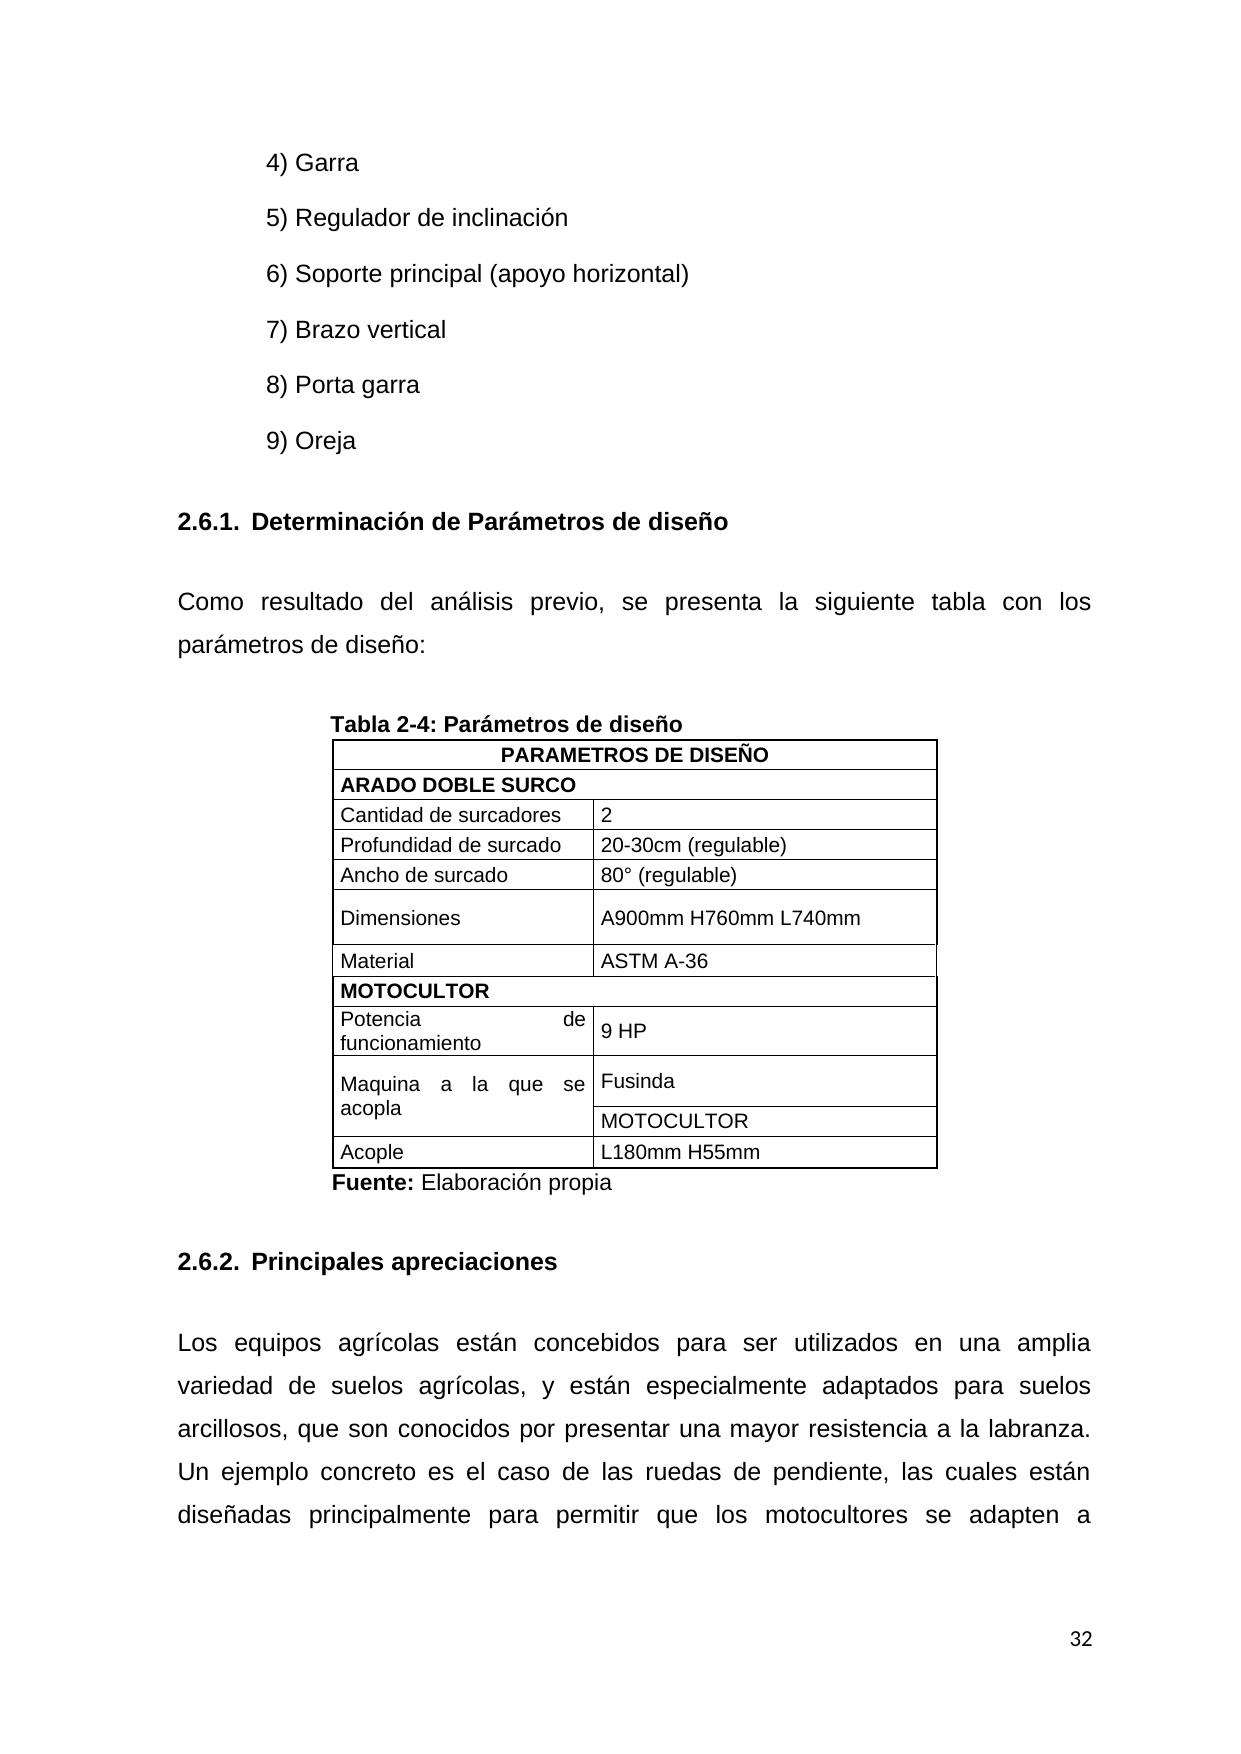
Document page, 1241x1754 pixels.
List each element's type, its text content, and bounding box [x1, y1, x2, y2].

table_cell Fusinda [594, 1056, 936, 1106]
table_cell Ancho de surcado [334, 860, 593, 889]
table_cell MOTOCULTOR [594, 1107, 936, 1136]
text Fuente: Elaboración propia [251, 1169, 1092, 1195]
table_cell Dimensiones [334, 890, 593, 944]
text 9) Oreja [266, 426, 1092, 454]
table_cell 9 HP [594, 1007, 936, 1054]
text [177, 1328, 1092, 1529]
text 4) Garra [266, 148, 1092, 176]
text 6) Soporte principal (apoyo horizontal) [266, 259, 1092, 288]
table_cell A900mm H760mm L740mm [594, 890, 936, 944]
table_cell Profundidad de surcado [334, 830, 593, 859]
subtitle Determinación de Parámetros de diseño [177, 506, 1092, 535]
text 7) Brazo vertical [266, 314, 1092, 343]
table_cell Acople [334, 1137, 593, 1167]
table_cell Potencia de funcionamiento [334, 1007, 593, 1054]
text Tabla 2-4: Parámetros de diseño [177, 711, 1092, 737]
table_cell L180mm H55mm [594, 1137, 936, 1167]
table_cell 80° (regulable) [594, 860, 936, 889]
table_cell 2 [594, 800, 936, 829]
text 8) Porta garra [266, 370, 1092, 399]
table_cell Material [333, 945, 593, 976]
table_cell Maquina a la que se acopla [334, 1056, 593, 1136]
table_cell MOTOCULTOR [334, 976, 936, 1006]
table_cell ARADO DOBLE SURCO [334, 770, 936, 799]
table_header PARAMETROS DE DISEÑO [334, 741, 936, 769]
table_cell Cantidad de surcadores [334, 800, 593, 829]
table_cell 20-30cm (regulable) [594, 830, 936, 859]
text 5) Regulador de inclinación [266, 203, 1092, 232]
text Como resultado del análisis previo, se presenta la siguiente tabla con los parámetros de diseño: [177, 587, 1092, 659]
list Principales apreciaciones [177, 1247, 1092, 1276]
table_cell ASTM A-36 [594, 944, 936, 976]
